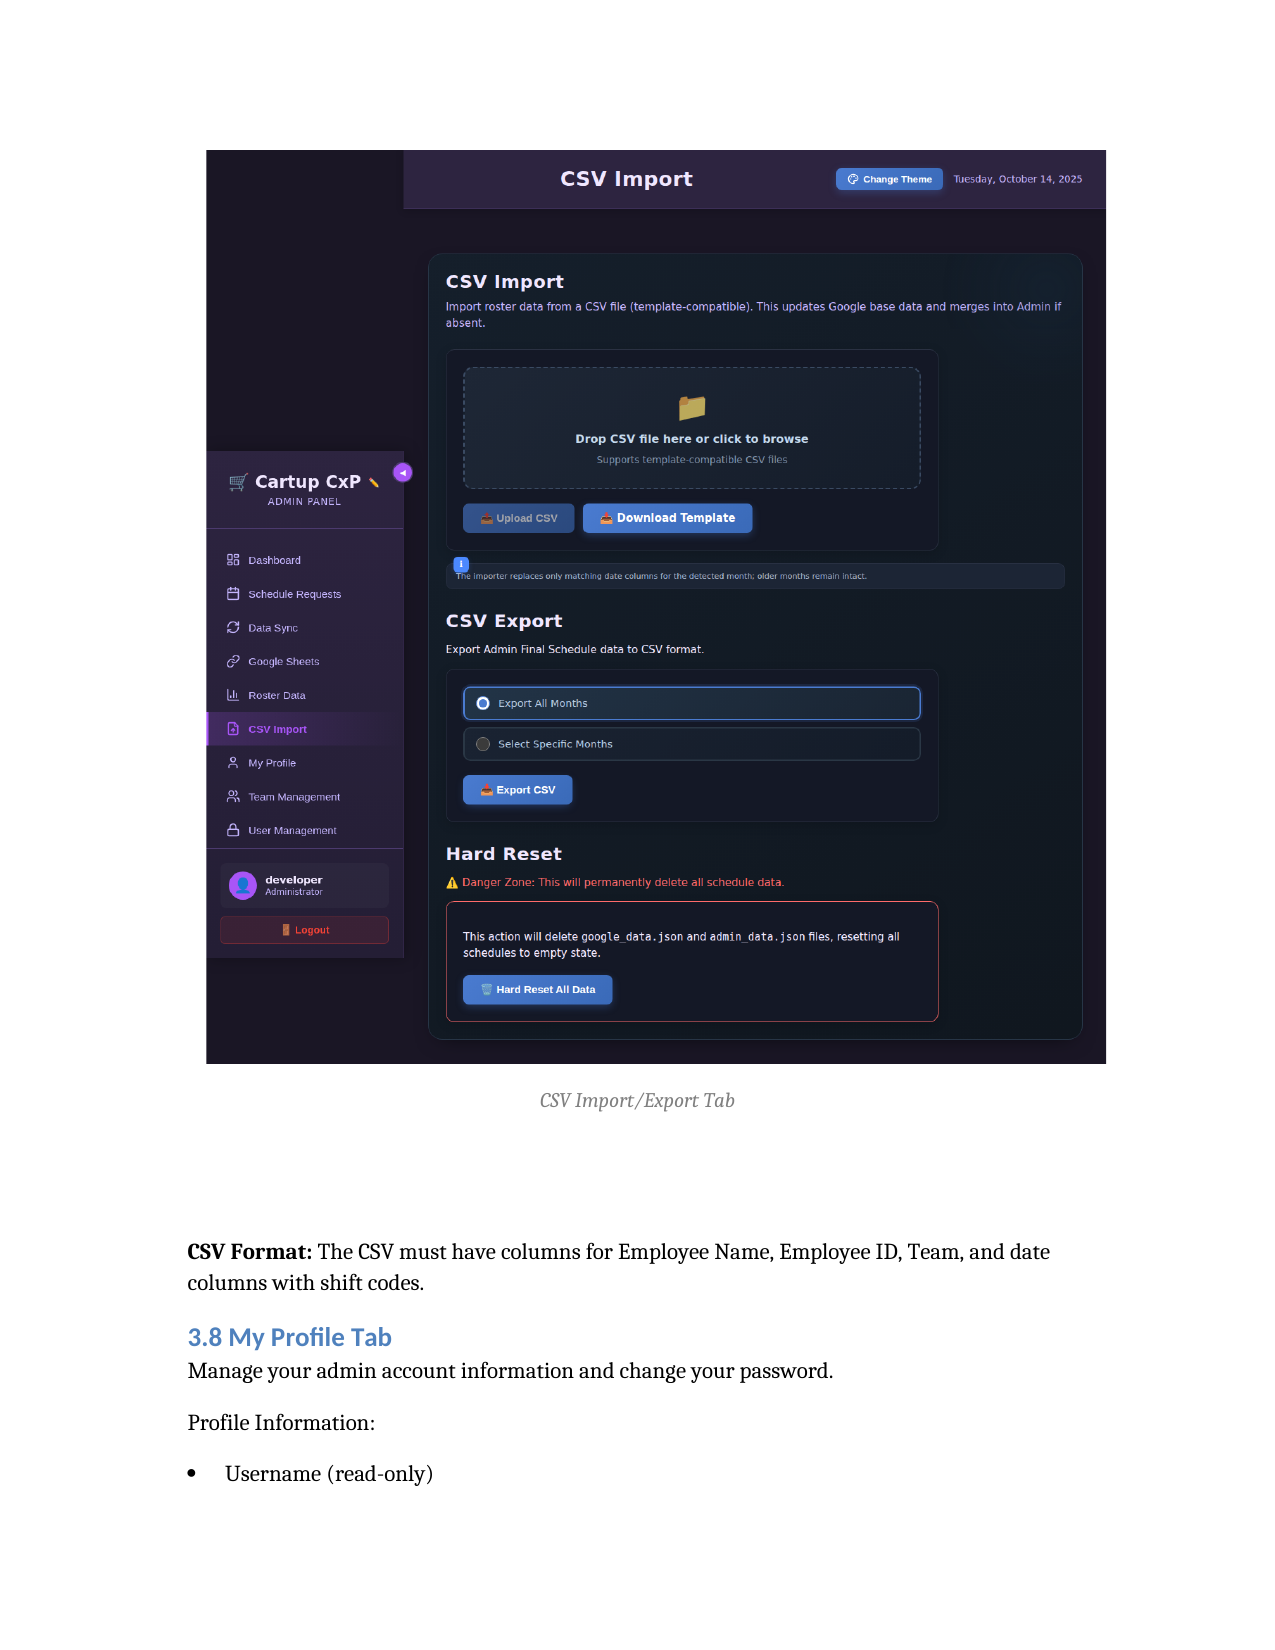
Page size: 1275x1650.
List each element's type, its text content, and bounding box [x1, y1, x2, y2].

picture [206, 150, 1107, 1064]
text Profile Information: [187, 1409, 1087, 1436]
text Manage your admin account information and change your password. [187, 1358, 1087, 1385]
list Username (read-only) [187, 1460, 1087, 1487]
text CSV Import/Export Tab [187, 1089, 1087, 1113]
text CSV Format: The CSV must have columns for Employee Name, Employee ID, Team, and date columns with shift codes. [187, 1239, 1087, 1296]
subtitle 3.8 My Profile Tab [187, 1320, 1087, 1353]
